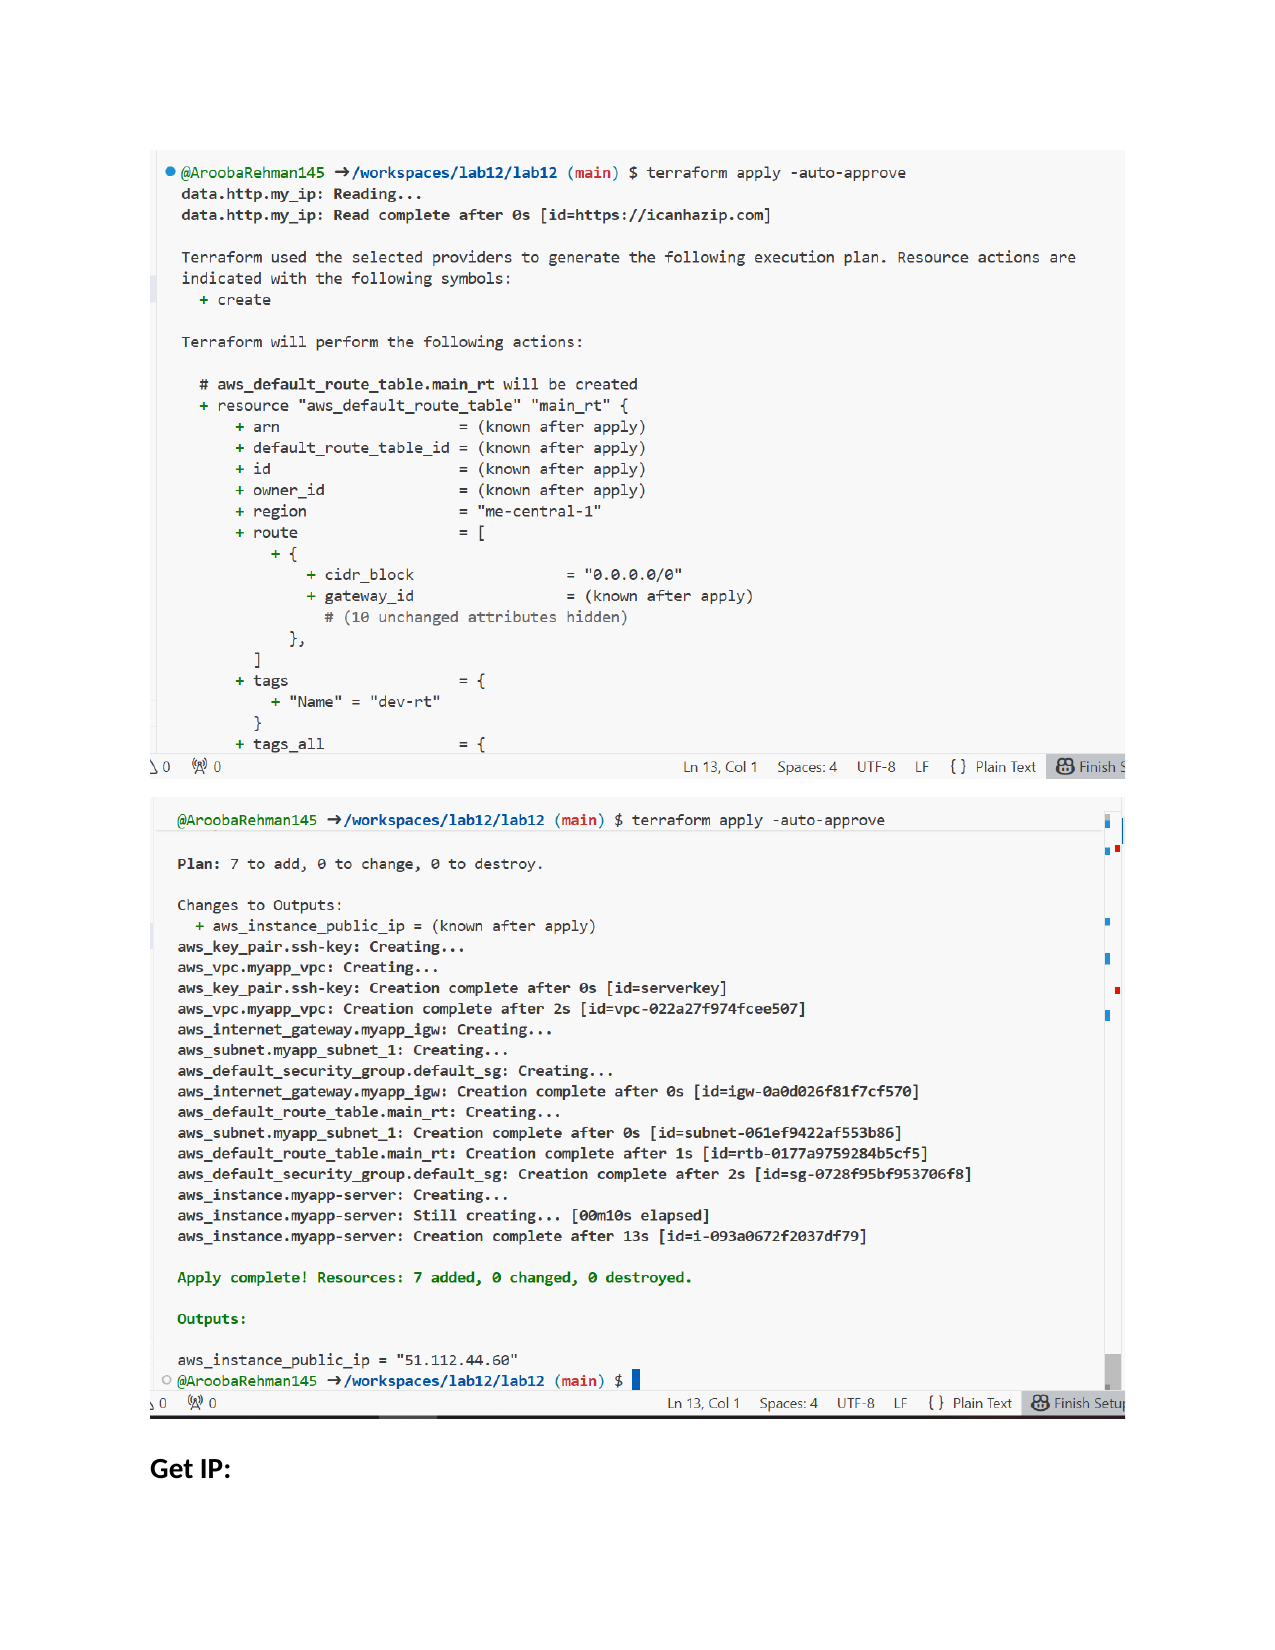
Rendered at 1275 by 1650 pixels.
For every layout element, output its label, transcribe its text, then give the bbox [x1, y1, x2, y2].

text Get IP: [150, 1450, 1125, 1486]
picture [150, 150, 1125, 779]
picture [150, 797, 1125, 1419]
